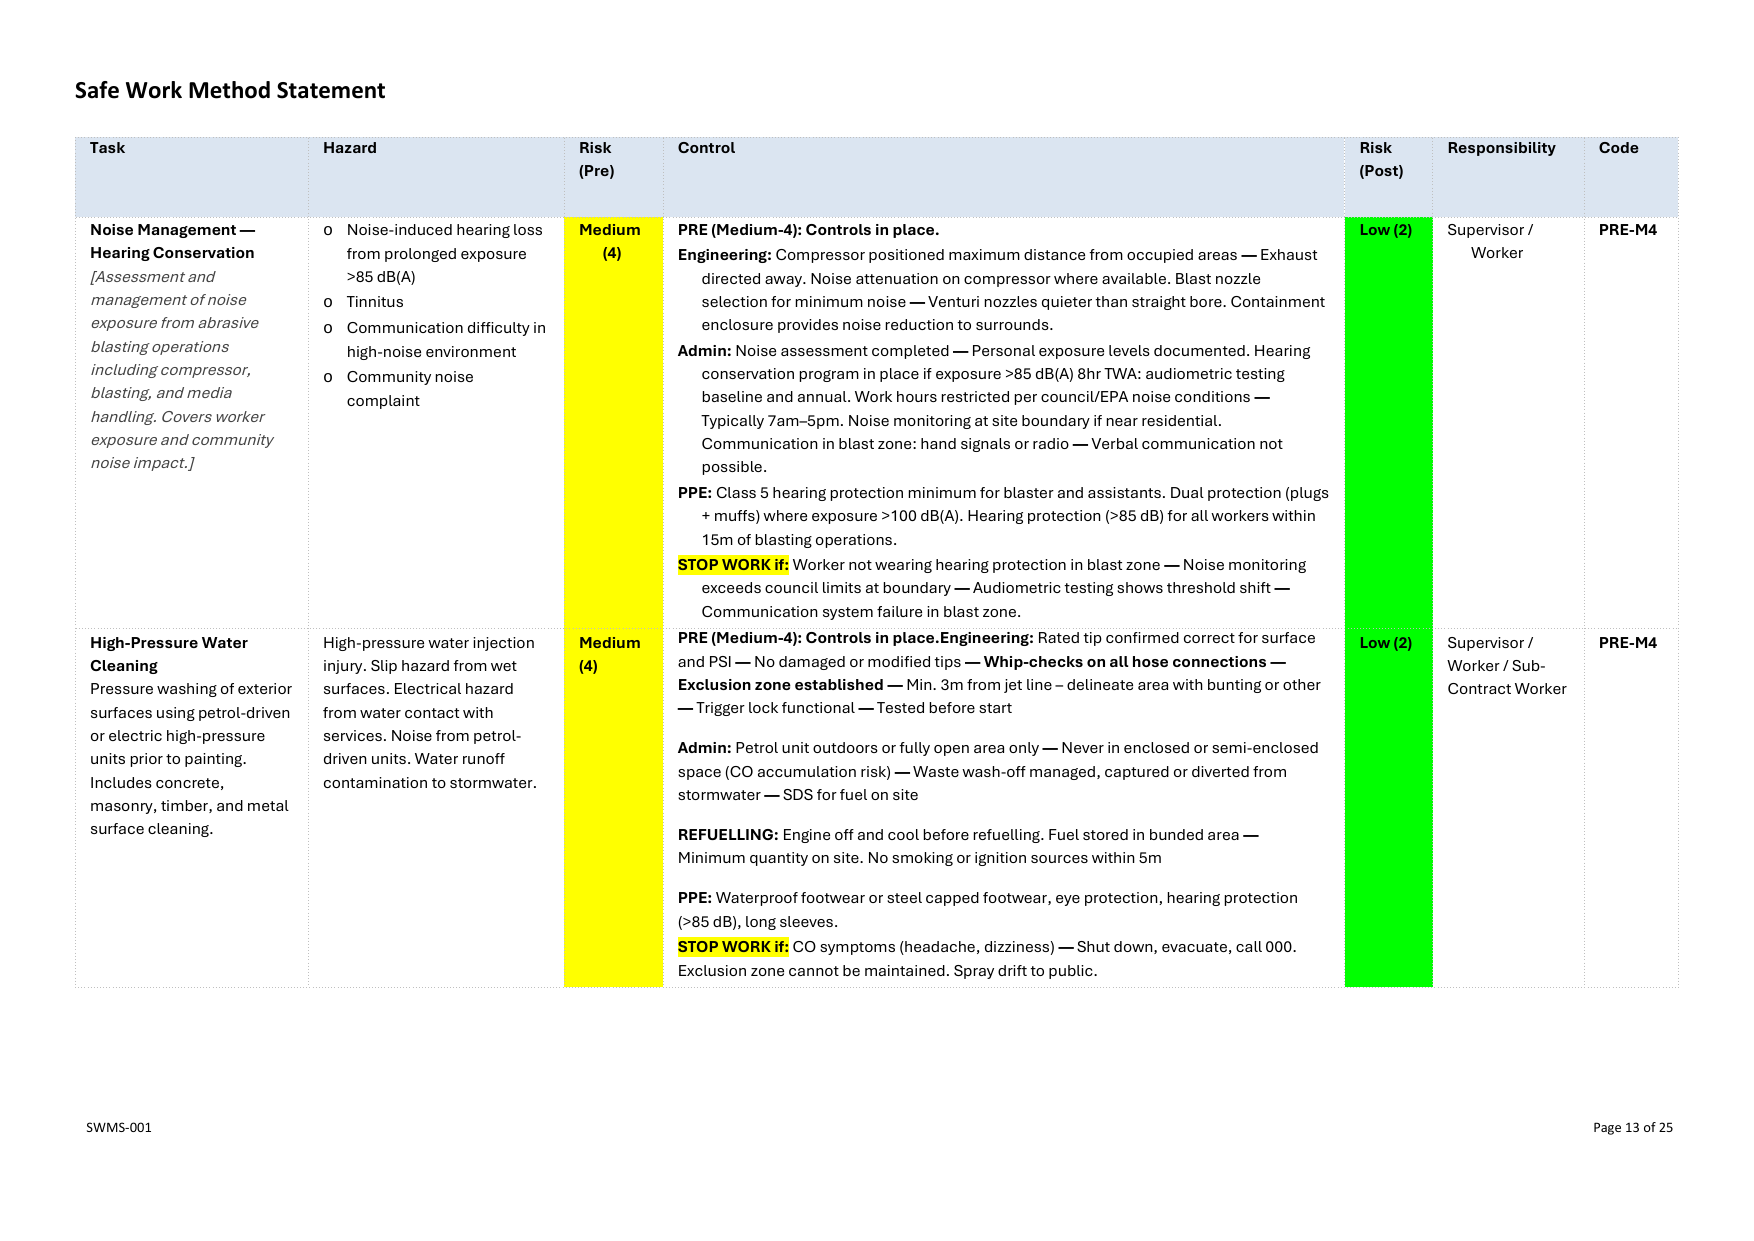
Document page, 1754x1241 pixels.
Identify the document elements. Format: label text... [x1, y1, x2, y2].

table_cell PRE (Medium-4): Controls in place.Engineering: Rated tip confirmed correct for surface and PSI — No damaged or modified tips — Whip-checks on all hose connections — Exclusion zone established — Min. 3m from jet line – delineate area with bunting or other — Trigger lock functional — Tested before start Admin: Petrol unit outdoors or fully open area only — Never in enclosed or semi-enclosed space (CO accumulation risk) — Waste wash-off managed, captured or diverted from stormwater — SDS for fuel on site REFUELLING: Engine off and cool before refuelling. Fuel stored in bunded area — Minimum quantity on site. No smoking or ignition sources within 5m PPE: Waterproof footwear or steel capped footwear, eye protection, hearing protection (>85 dB), long sleeves. STOP WORK if: CO symptoms (headache, dizziness) — Shut down, evacuate, call 000. Exclusion zone cannot be maintained. Spray drift to public. [663, 628, 1344, 987]
table_cell PRE-M4 [1584, 628, 1678, 987]
table_header Risk (Post) [1345, 137, 1433, 217]
table_cell High-pressure water injection injury. Slip hazard from wet surfaces. Electrical hazard from water contact with services. Noise from petrol-driven units. Water runoff contamination to stormwater. [308, 628, 564, 987]
table_cell PRE-M4 [1584, 217, 1678, 628]
table_cell Medium (4) [564, 217, 663, 628]
table_header Task [75, 137, 308, 217]
table_header Responsibility [1433, 137, 1584, 217]
table_cell Noise Management — Hearing Conservation [Assessment and management of noise exposure from abrasive blasting operations including compressor, blasting, and media handling. Covers worker exposure and community noise impact.] [75, 217, 308, 628]
table_cell Noise-induced hearing loss from prolonged exposure >85 dB(A) Tinnitus Communication difficulty in high-noise environment Community noise complaint [308, 217, 564, 628]
table_cell Low (2) [1345, 217, 1433, 628]
table_cell Supervisor / Worker [1433, 217, 1584, 628]
table_header Risk (Pre) [564, 137, 663, 217]
table_cell High-Pressure Water Cleaning Pressure washing of exterior surfaces using petrol-driven or electric high-pressure units prior to painting. Includes concrete, masonry, timber, and metal surface cleaning. [75, 628, 308, 987]
table_cell Medium (4) [564, 628, 663, 987]
table_header Code [1584, 137, 1678, 217]
table_header Hazard [308, 137, 564, 217]
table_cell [1433, 628, 1584, 987]
table_cell Low (2) [1345, 628, 1433, 987]
table_cell PRE (Medium-4): Controls in place. Engineering: Compressor positioned maximum distance from occupied areas — Exhaust directed away. Noise attenuation on compressor where available. Blast nozzle selection for minimum noise — Venturi nozzles quieter than straight bore. Containment enclosure provides noise reduction to surrounds. Admin: Noise assessment completed — Personal exposure levels documented. Hearing conservation program in place if exposure >85 dB(A) 8hr TWA: audiometric testing baseline and annual. Work hours restricted per council/EPA noise conditions — Typically 7am–5pm. Noise monitoring at site boundary if near residential. Communication in blast zone: hand signals or radio — Verbal communication not possible. PPE: Class 5 hearing protection minimum for blaster and assistants. Dual protection (plugs + muffs) where exposure >100 dB(A). Hearing protection (>85 dB) for all workers within 15m of blasting operations. STOP WORK if: Worker not wearing hearing protection in blast zone — Noise monitoring exceeds council limits at boundary — Audiometric testing shows threshold shift — Communication system failure in blast zone. [663, 217, 1344, 628]
table_header Control [663, 137, 1344, 217]
